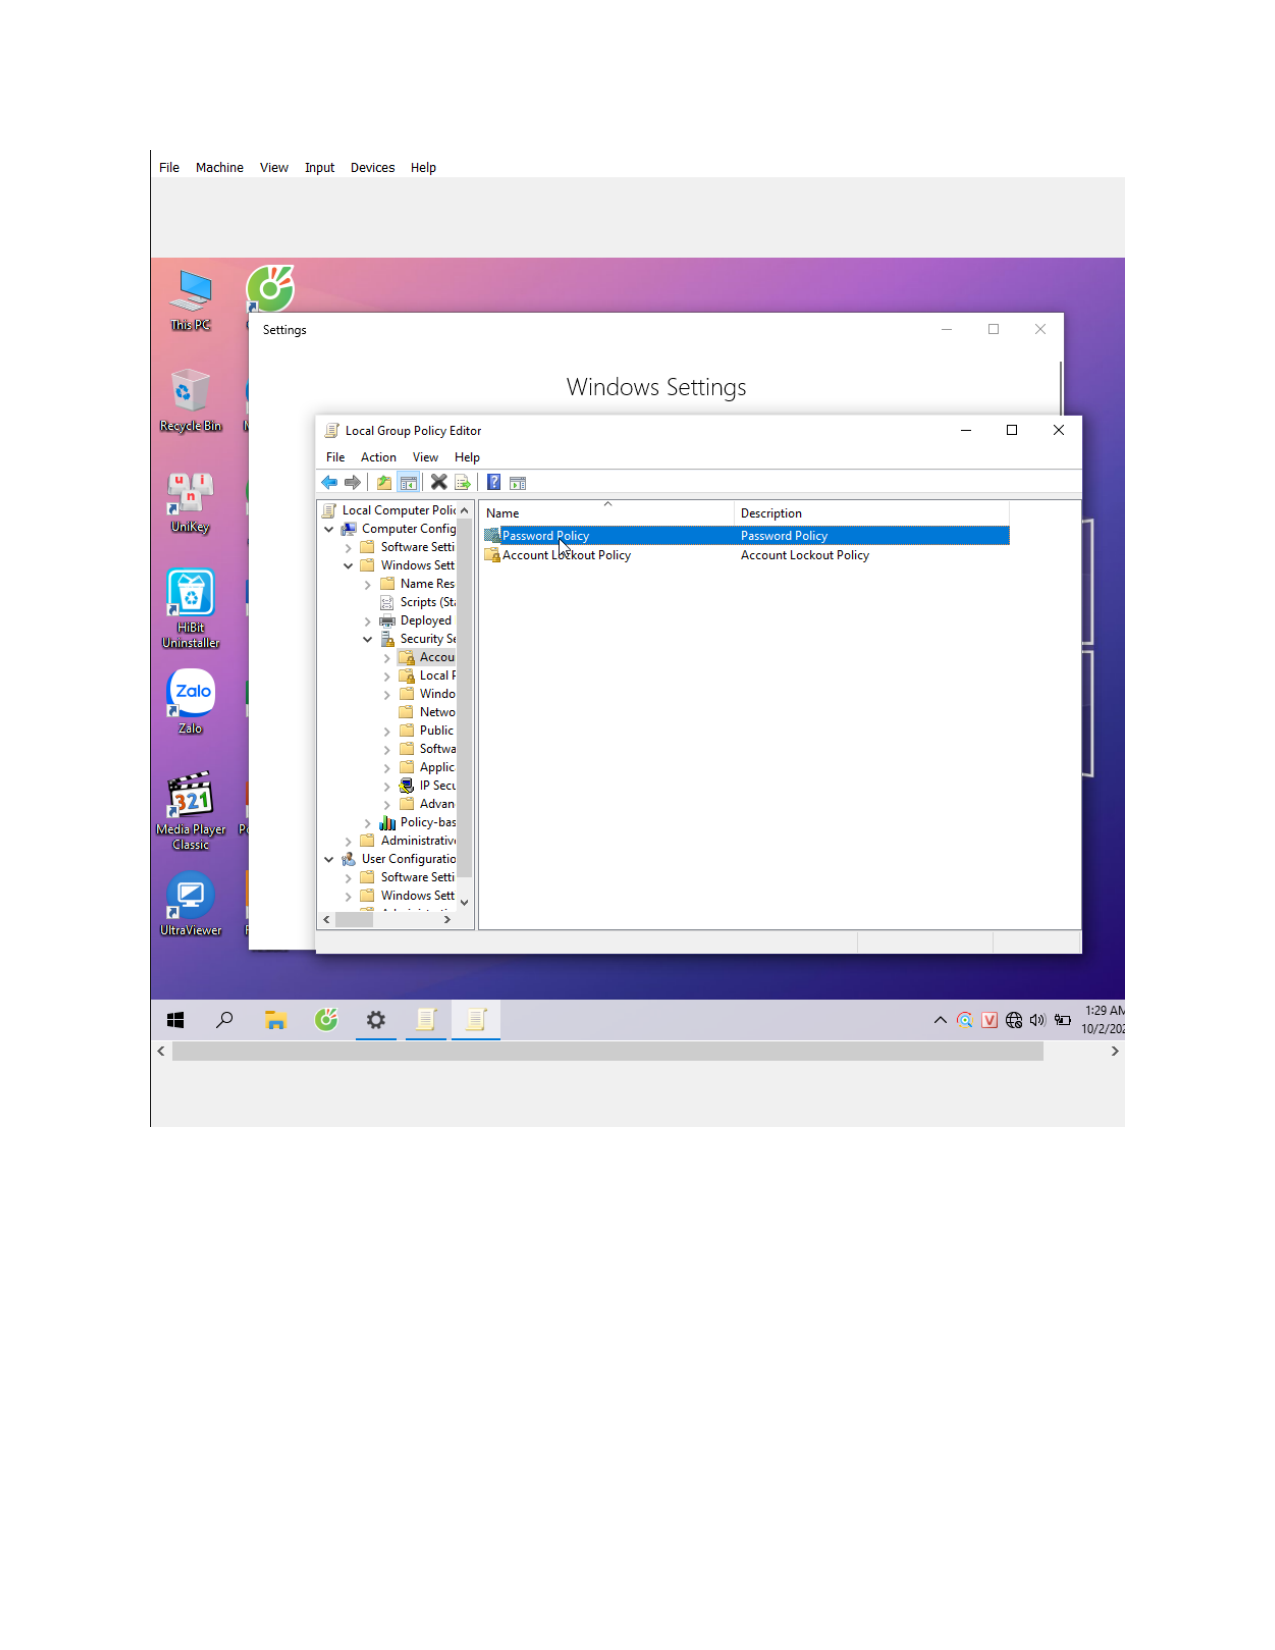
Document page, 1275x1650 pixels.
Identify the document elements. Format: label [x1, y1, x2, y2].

picture [150, 150, 1125, 1127]
